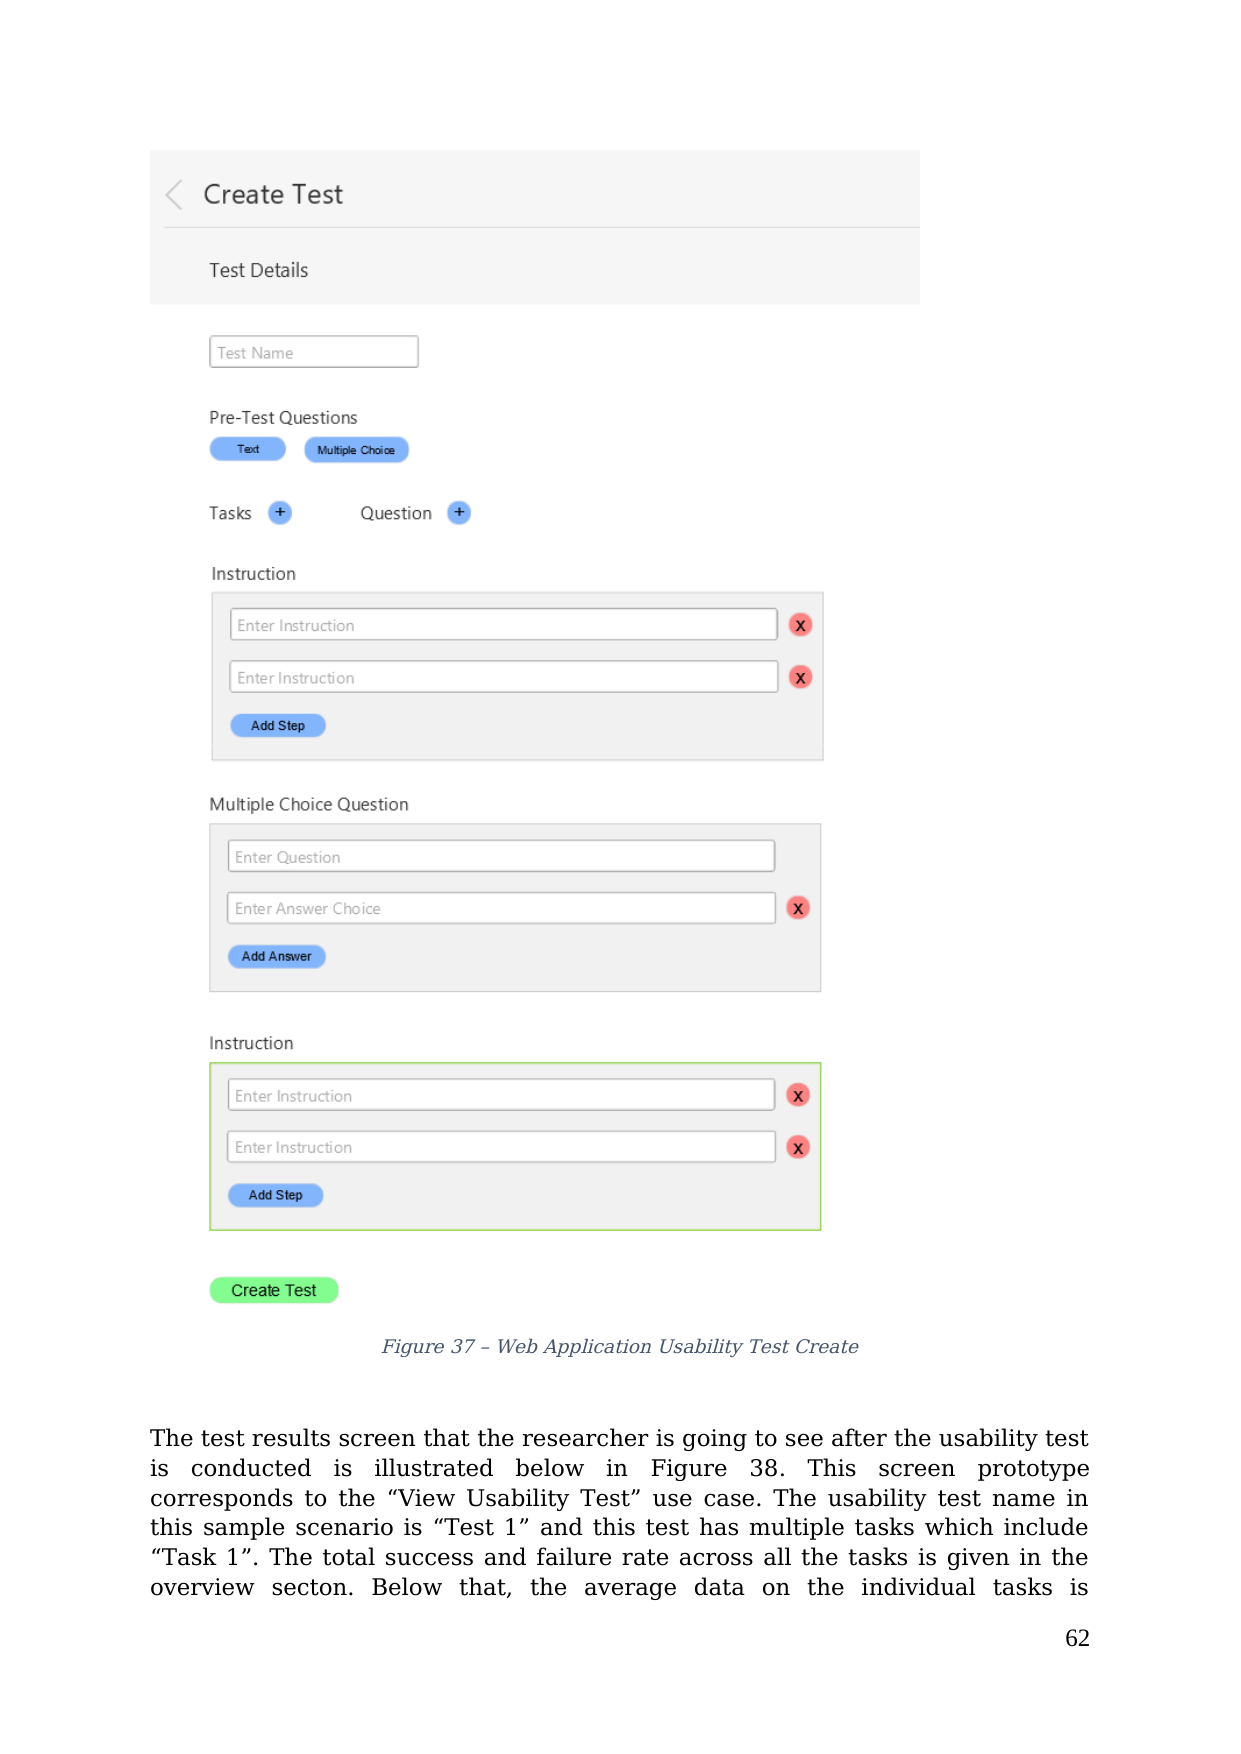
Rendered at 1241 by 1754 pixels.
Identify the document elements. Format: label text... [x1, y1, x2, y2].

picture [150, 150, 921, 1316]
text Figure 37 – Web Application Usability Test Create [150, 1334, 1090, 1357]
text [150, 1424, 1090, 1600]
